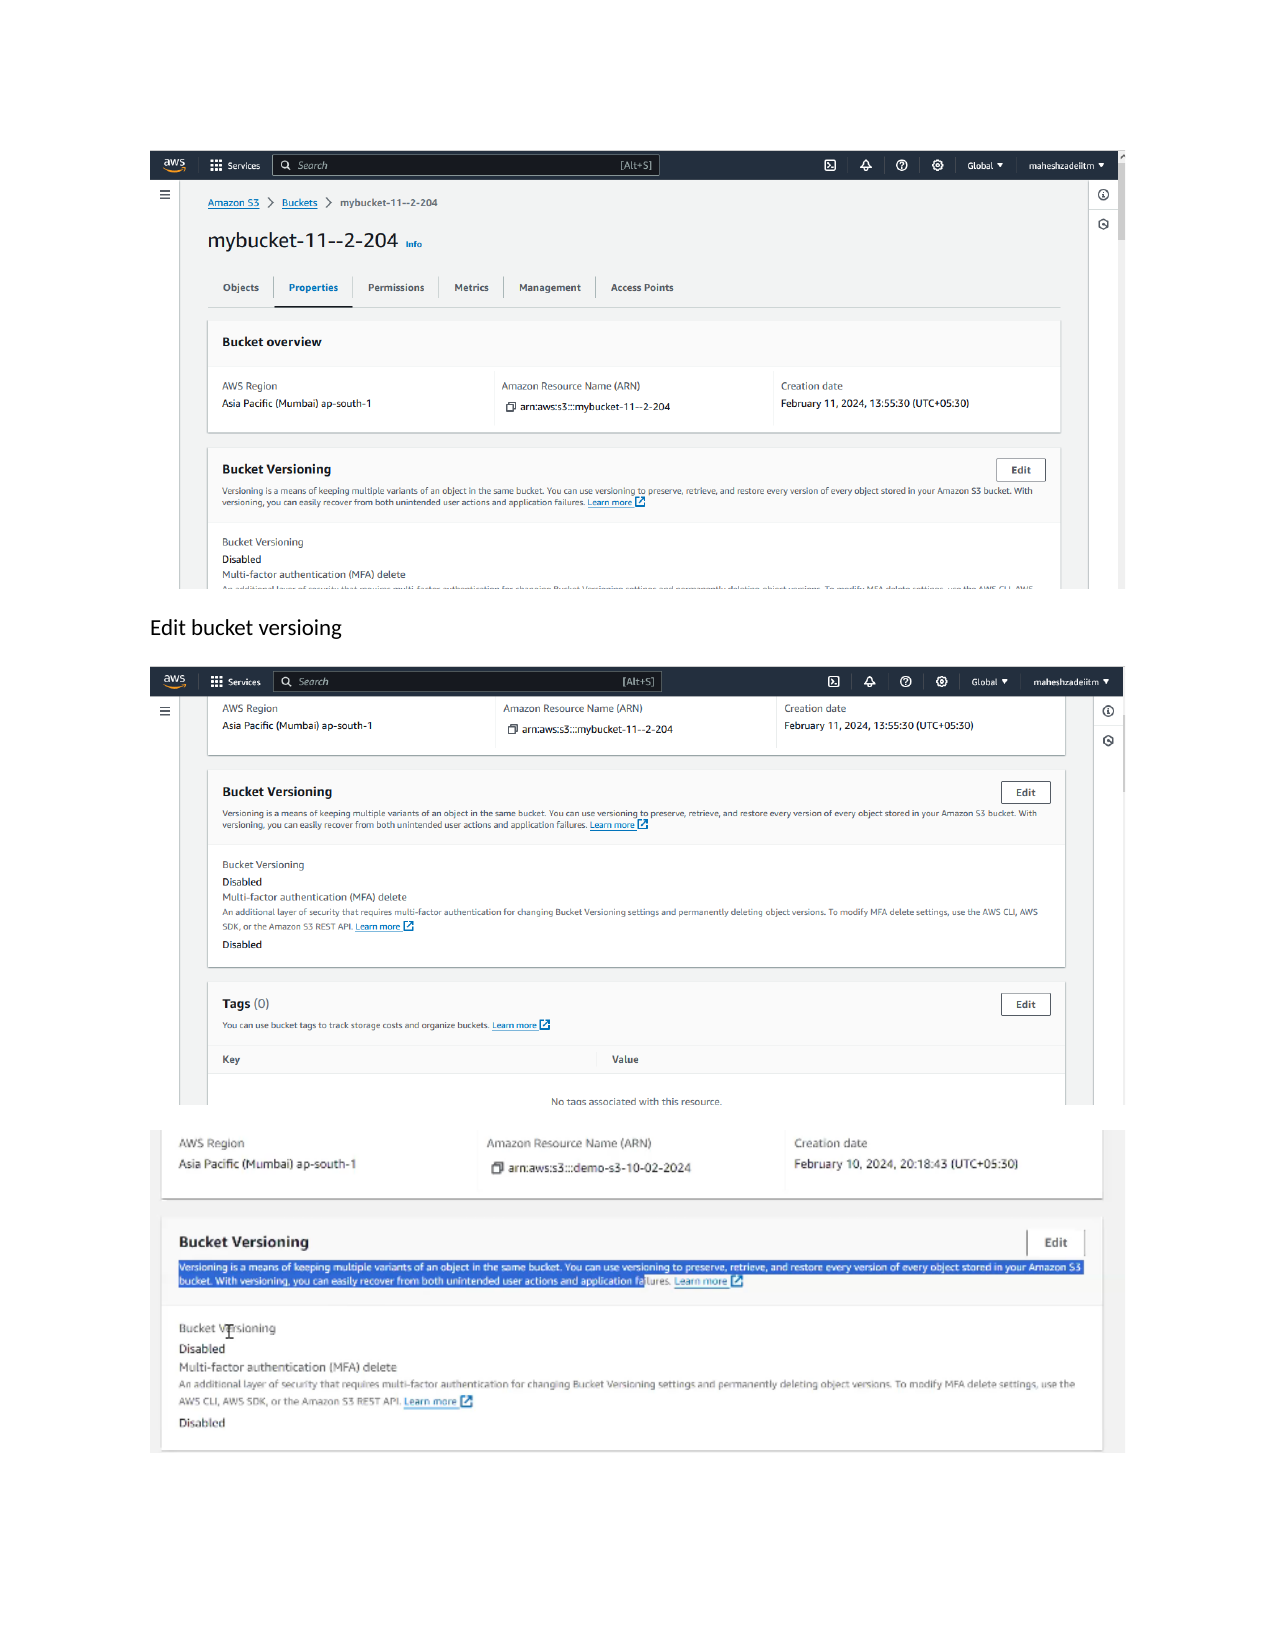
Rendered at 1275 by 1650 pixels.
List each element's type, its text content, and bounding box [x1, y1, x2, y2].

picture [150, 666, 1125, 1105]
text Edit bucket versioing [150, 613, 1125, 641]
picture [150, 1130, 1125, 1453]
picture [150, 150, 1125, 589]
